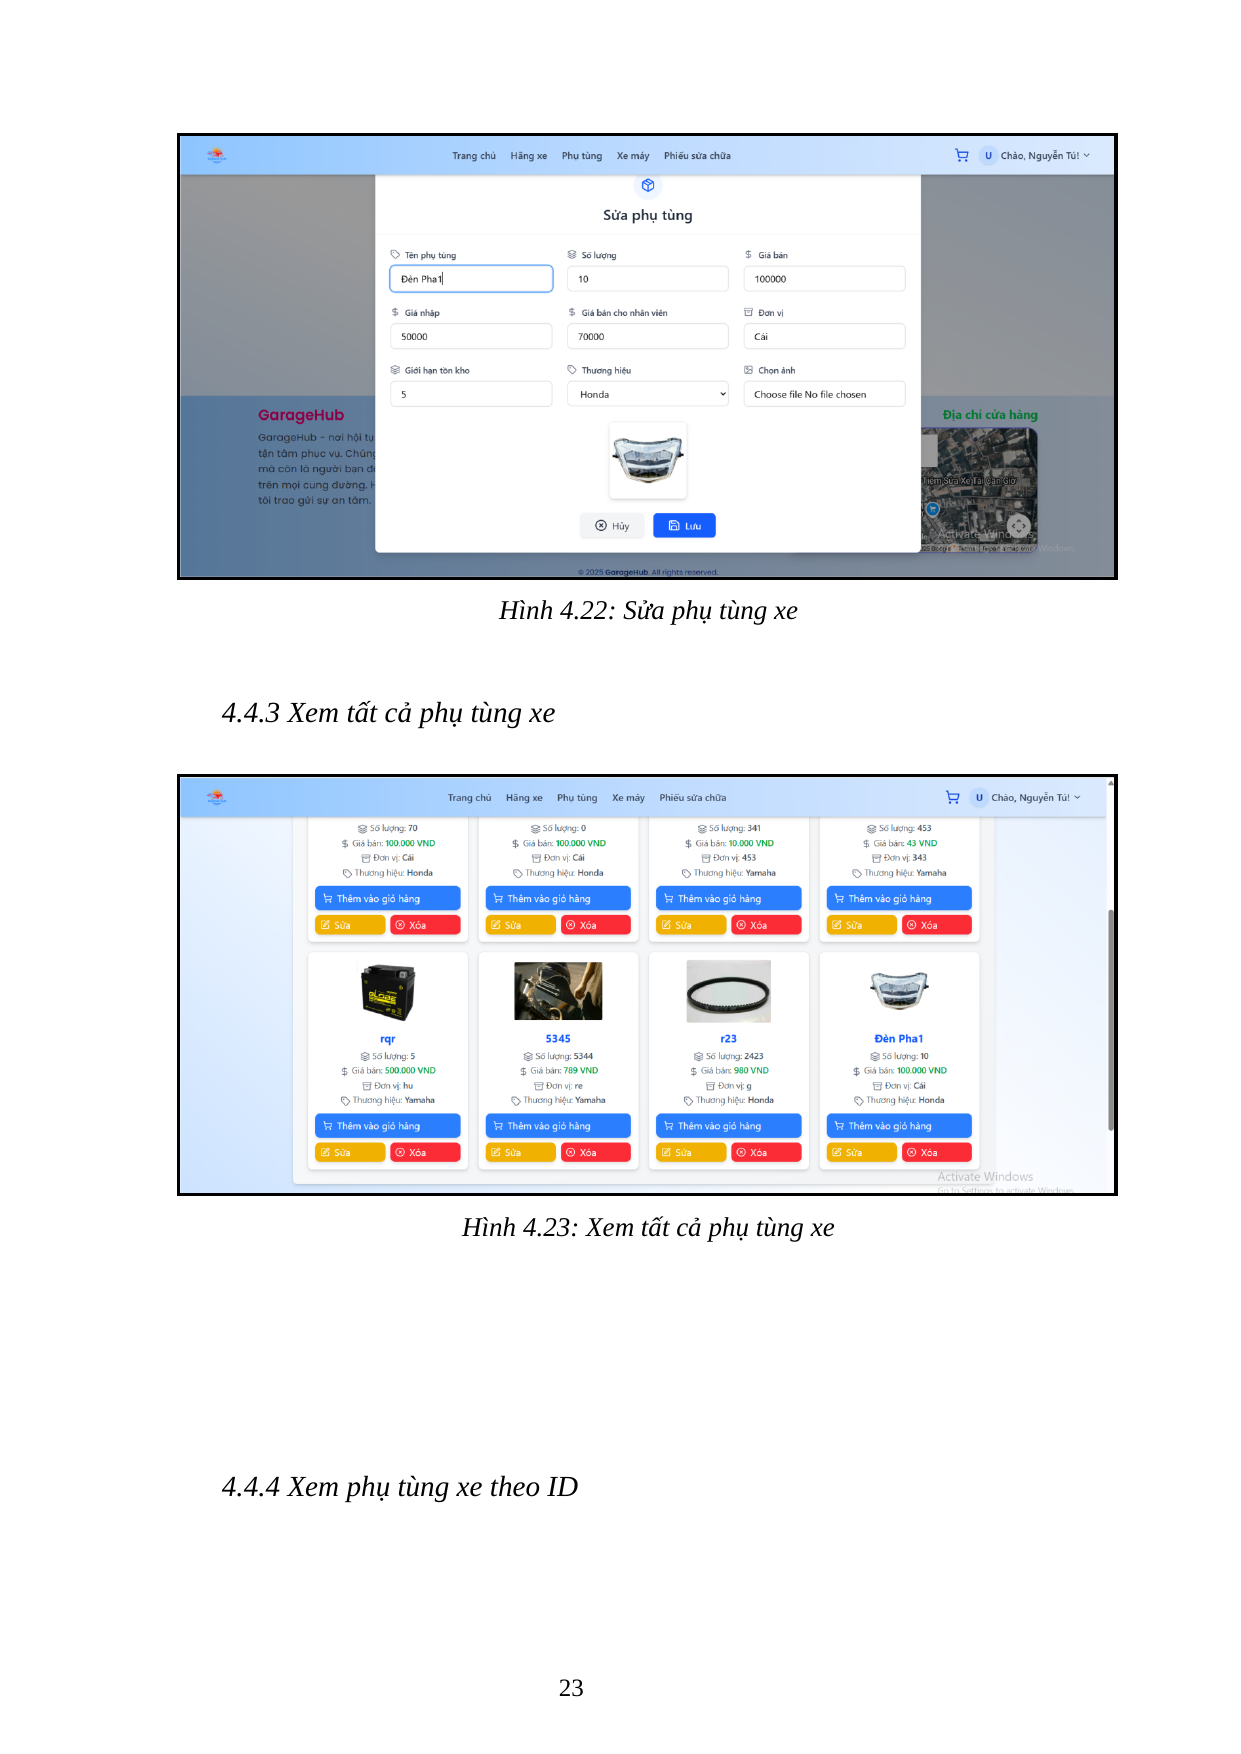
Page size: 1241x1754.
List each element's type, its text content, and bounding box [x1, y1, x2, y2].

subtitle 4.4.4 Xem phụ tùng xe theo ID [222, 1469, 1122, 1503]
picture [180, 136, 1114, 577]
picture [180, 777, 1114, 1193]
subtitle 4.4.3 Xem tất cả phụ tùng xe [222, 695, 1122, 728]
